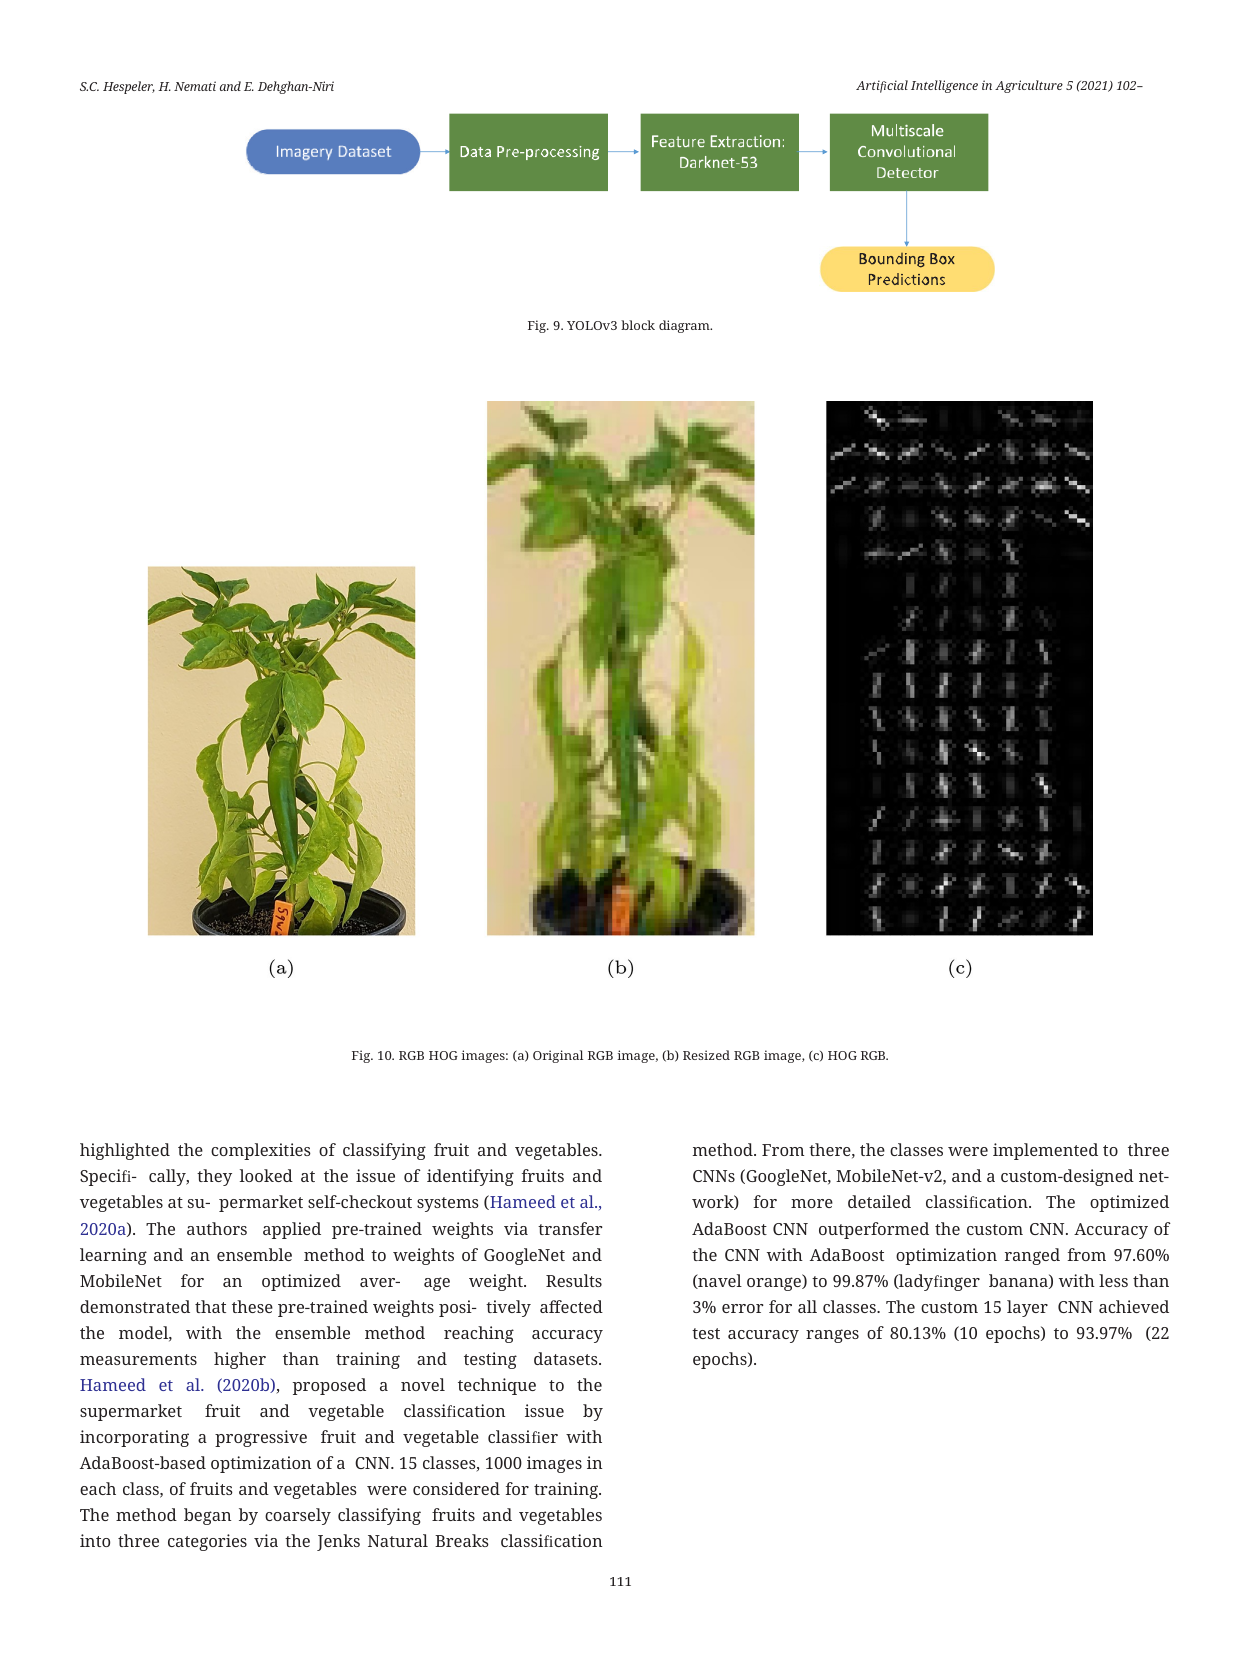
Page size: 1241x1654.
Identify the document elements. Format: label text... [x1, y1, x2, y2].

text highlighted the complexities of classifying fruit and vegetables. Specifi- cally, they looked at the issue of identifying fruits and vegetables at su- permarket self-checkout systems (Hameed et al., 2020a). The authors applied pre-trained weights via transfer learning and an ensemble method to weights of GoogleNet and MobileNet for an optimized aver- age weight. Results demonstrated that these pre-trained weights posi- tively affected the model, with the ensemble method reaching accuracy measurements higher than training and testing datasets. Hameed et al. (2020b), proposed a novel technique to the supermarket fruit and vegetable classification issue by incorporating a progressive fruit and vegetable classifier with AdaBoost-based optimization of a CNN. 15 classes, 1000 images in each class, of fruits and vegetables were considered for training. The method began by coarsely classifying fruits and vegetables into three categories via the Jenks Natural Breaks classification method. From there, the classes were implemented to three CNNs (GoogleNet, MobileNet-v2, and a custom-designed net- work) for more detailed classification. The optimized AdaBoost CNN outperformed the custom CNN. Accuracy of the CNN with AdaBoost optimization ranged from 97.60% (navel orange) to 99.87% (ladyfinger banana) with less than 3% error for all classes. The custom 15 layer CNN achieved test accuracy ranges of 80.13% (10 epochs) to 93.97% (22 epochs). [79, 1139, 603, 1552]
text Fig. 10. RGB HOG images: (a) Original RGB image, (b) Resized RGB image, (c) HOG RGB. [67, 1047, 1173, 1064]
picture [147, 401, 1093, 978]
text Fig. 9. YOLOv3 block diagram. [67, 317, 1173, 334]
picture [652, 135, 784, 168]
picture [819, 246, 995, 292]
picture [858, 124, 955, 178]
picture [245, 128, 421, 175]
text highlighted the complexities of classifying fruit and vegetables. Specifi- cally, they looked at the issue of identifying fruits and vegetables at su- permarket self-checkout systems (Hameed et al., 2020a). The authors applied pre-trained weights via transfer learning and an ensemble method to weights of GoogleNet and MobileNet for an optimized aver- age weight. Results demonstrated that these pre-trained weights posi- tively affected the model, with the ensemble method reaching accuracy measurements higher than training and testing datasets. Hameed et al. (2020b), proposed a novel technique to the supermarket fruit and vegetable classification issue by incorporating a progressive fruit and vegetable classifier with AdaBoost-based optimization of a CNN. 15 classes, 1000 images in each class, of fruits and vegetables were considered for training. The method began by coarsely classifying fruits and vegetables into three categories via the Jenks Natural Breaks classification method. From there, the classes were implemented to three CNNs (GoogleNet, MobileNet-v2, and a custom-designed net- work) for more detailed classification. The optimized AdaBoost CNN outperformed the custom CNN. Accuracy of the CNN with AdaBoost optimization ranged from 97.60% (navel orange) to 99.87% (ladyfinger banana) with less than 3% error for all classes. The custom 15 layer CNN achieved test accuracy ranges of 80.13% (10 epochs) to 93.97% (22 epochs). [692, 1139, 1169, 1370]
